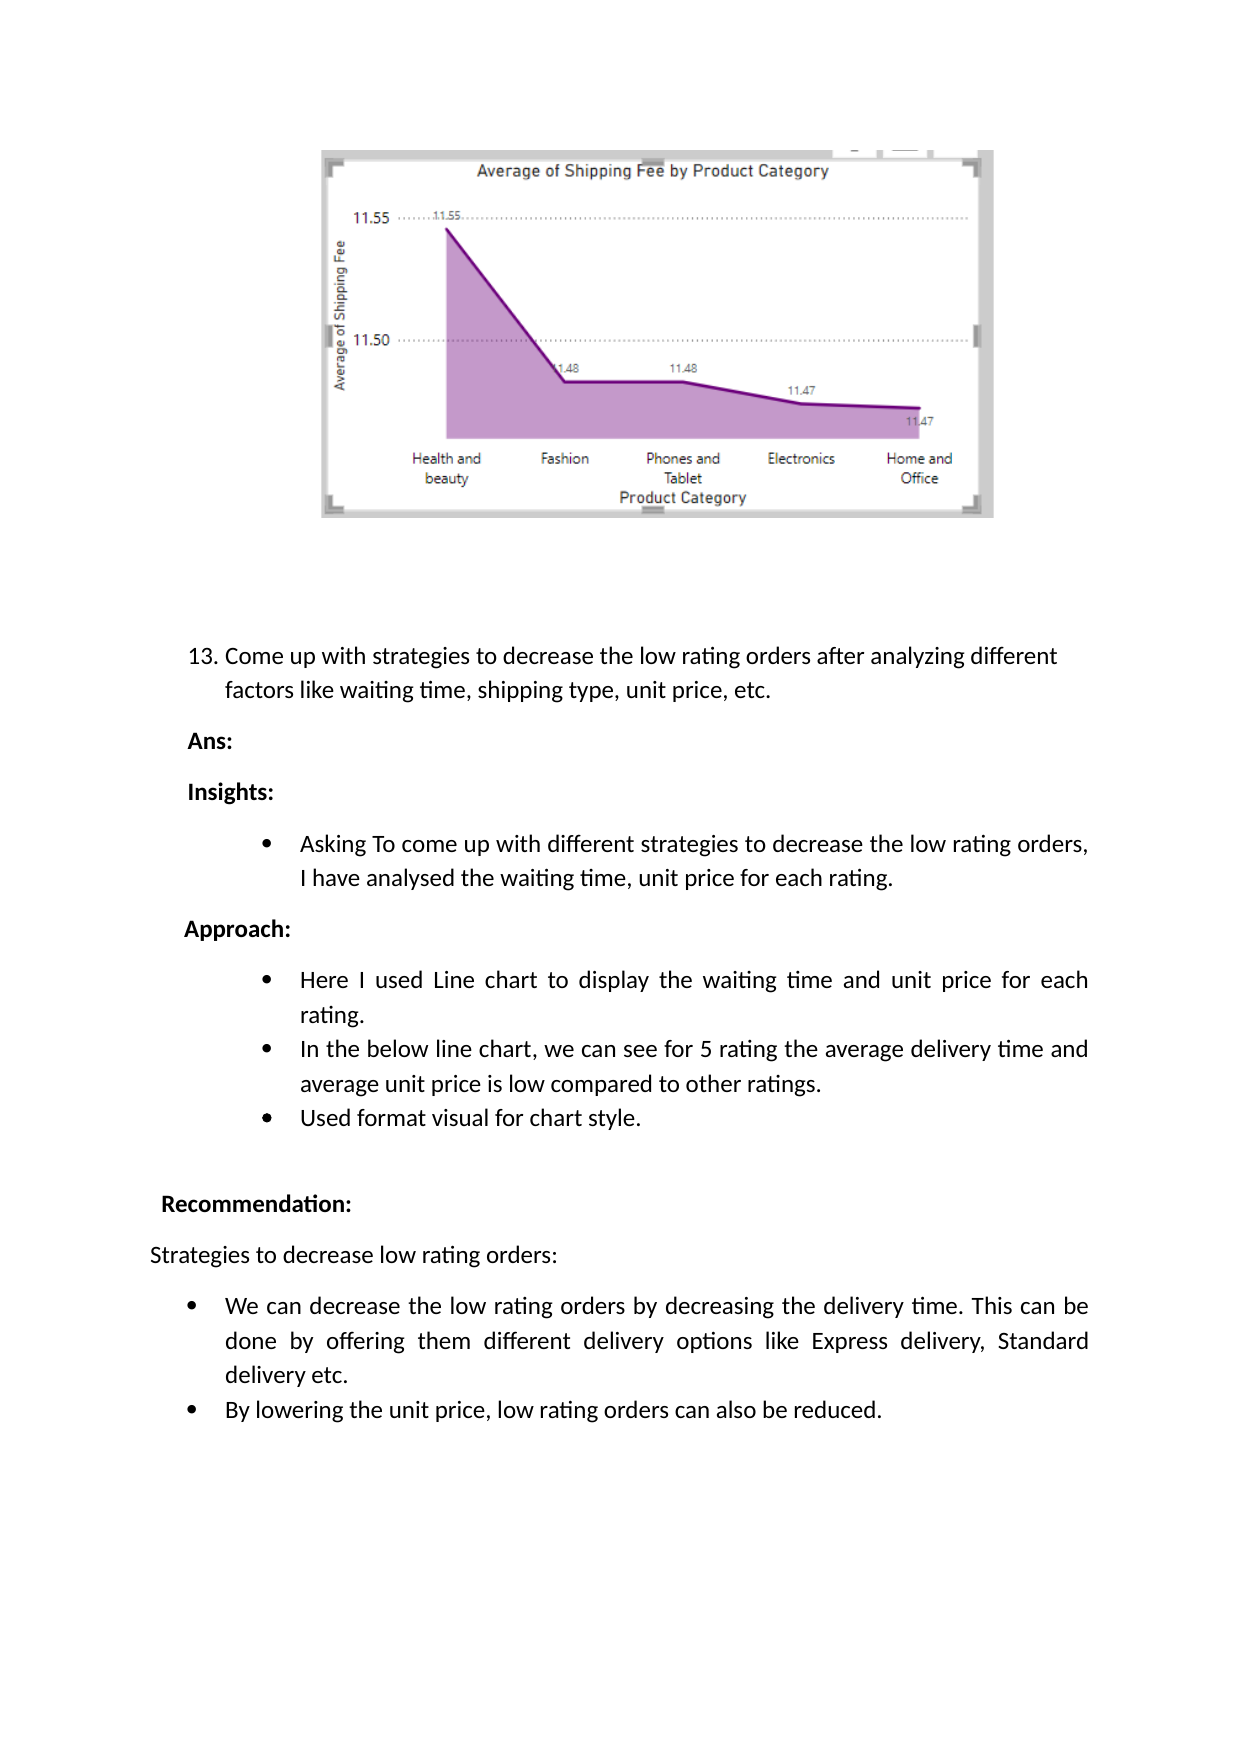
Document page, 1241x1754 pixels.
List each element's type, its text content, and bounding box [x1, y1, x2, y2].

text Approach: [150, 913, 1090, 944]
list Here I used Line chart to display the waiting time and unit price for each rating. [262, 964, 1090, 1029]
text Recommendation: [150, 1188, 1090, 1218]
text Insights: [187, 777, 1090, 807]
list Used format visual for chart style. [262, 1102, 1090, 1133]
picture [321, 150, 994, 518]
list In the below line chart, we can see for 5 rating the average delivery time and average unit price is low compared to other ratings. [262, 1033, 1090, 1098]
list Asking To come up with different strategies to decrease the low rating orders, I have analysed the waiting time, unit price for each rating. [262, 828, 1090, 893]
list Come up with strategies to decrease the low rating orders after analyzing different factors like waiting time, shipping type, unit price, etc. [187, 640, 1090, 705]
text Strategies to decrease low rating orders: [150, 1239, 1090, 1270]
list We can decrease the low rating orders by decreasing the delivery time. This can be done by offering them different delivery options like Express delivery, Standard delivery etc. [187, 1290, 1090, 1390]
list By lowering the unit price, low rating orders can also be reduced. [187, 1394, 1090, 1424]
text Ans: [187, 725, 1090, 756]
